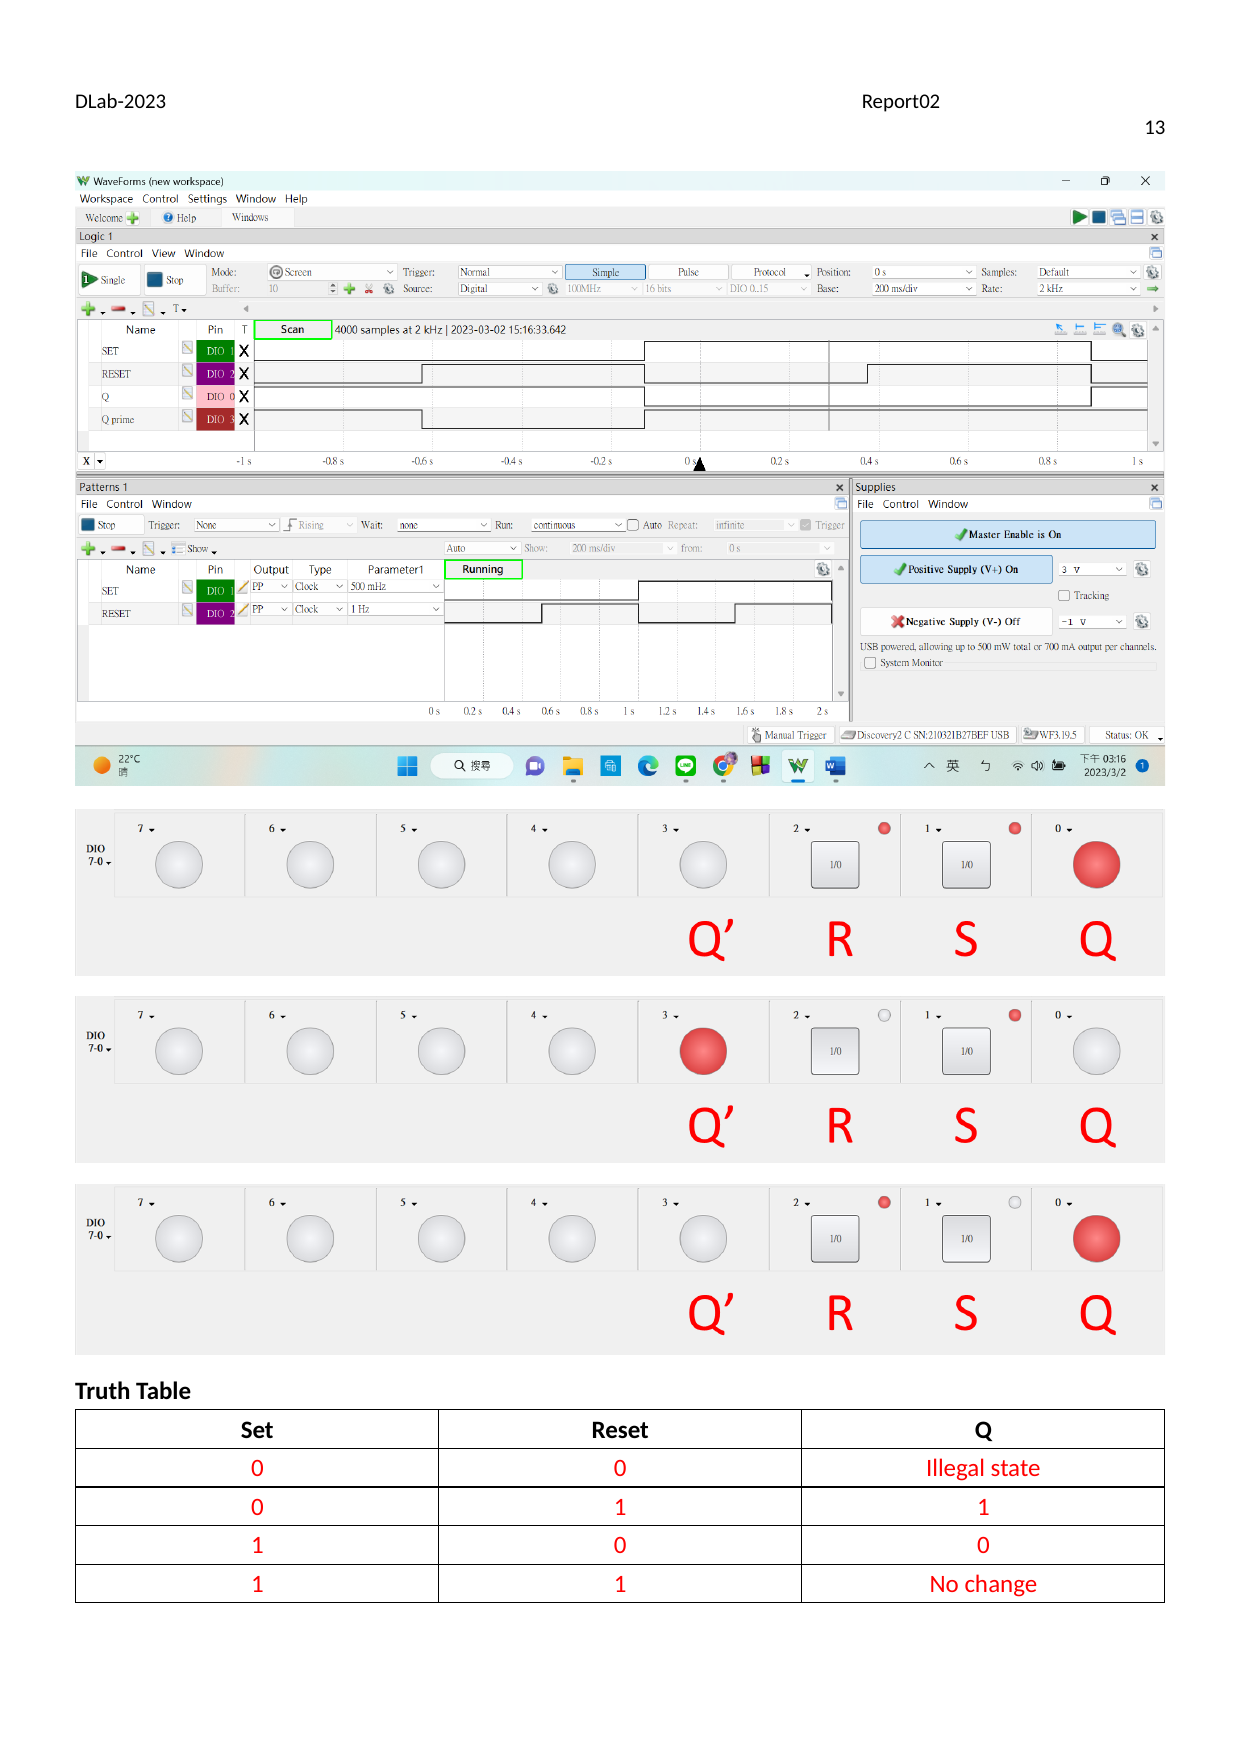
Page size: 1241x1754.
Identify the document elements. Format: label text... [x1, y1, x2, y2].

table_cell No change [802, 1565, 1164, 1602]
table_header Set [76, 1410, 438, 1448]
table_cell 1 [439, 1488, 801, 1525]
table_cell 0 [439, 1526, 801, 1563]
table_cell 0 [76, 1488, 438, 1525]
table_cell 0 [76, 1449, 438, 1486]
table_cell 1 [439, 1565, 801, 1602]
table_cell Illegal state [802, 1449, 1164, 1486]
table_cell 1 [76, 1526, 438, 1563]
table_cell 0 [802, 1526, 1164, 1563]
picture [75, 1184, 1166, 1355]
table_cell 0 [439, 1449, 801, 1486]
table_cell 1 [76, 1565, 438, 1602]
table_header Q [802, 1410, 1164, 1448]
picture [75, 809, 1166, 976]
picture [75, 171, 1166, 786]
table_header Reset [439, 1410, 801, 1448]
picture [75, 996, 1166, 1163]
table_cell 1 [802, 1488, 1164, 1525]
text Truth Table [75, 1372, 1165, 1409]
